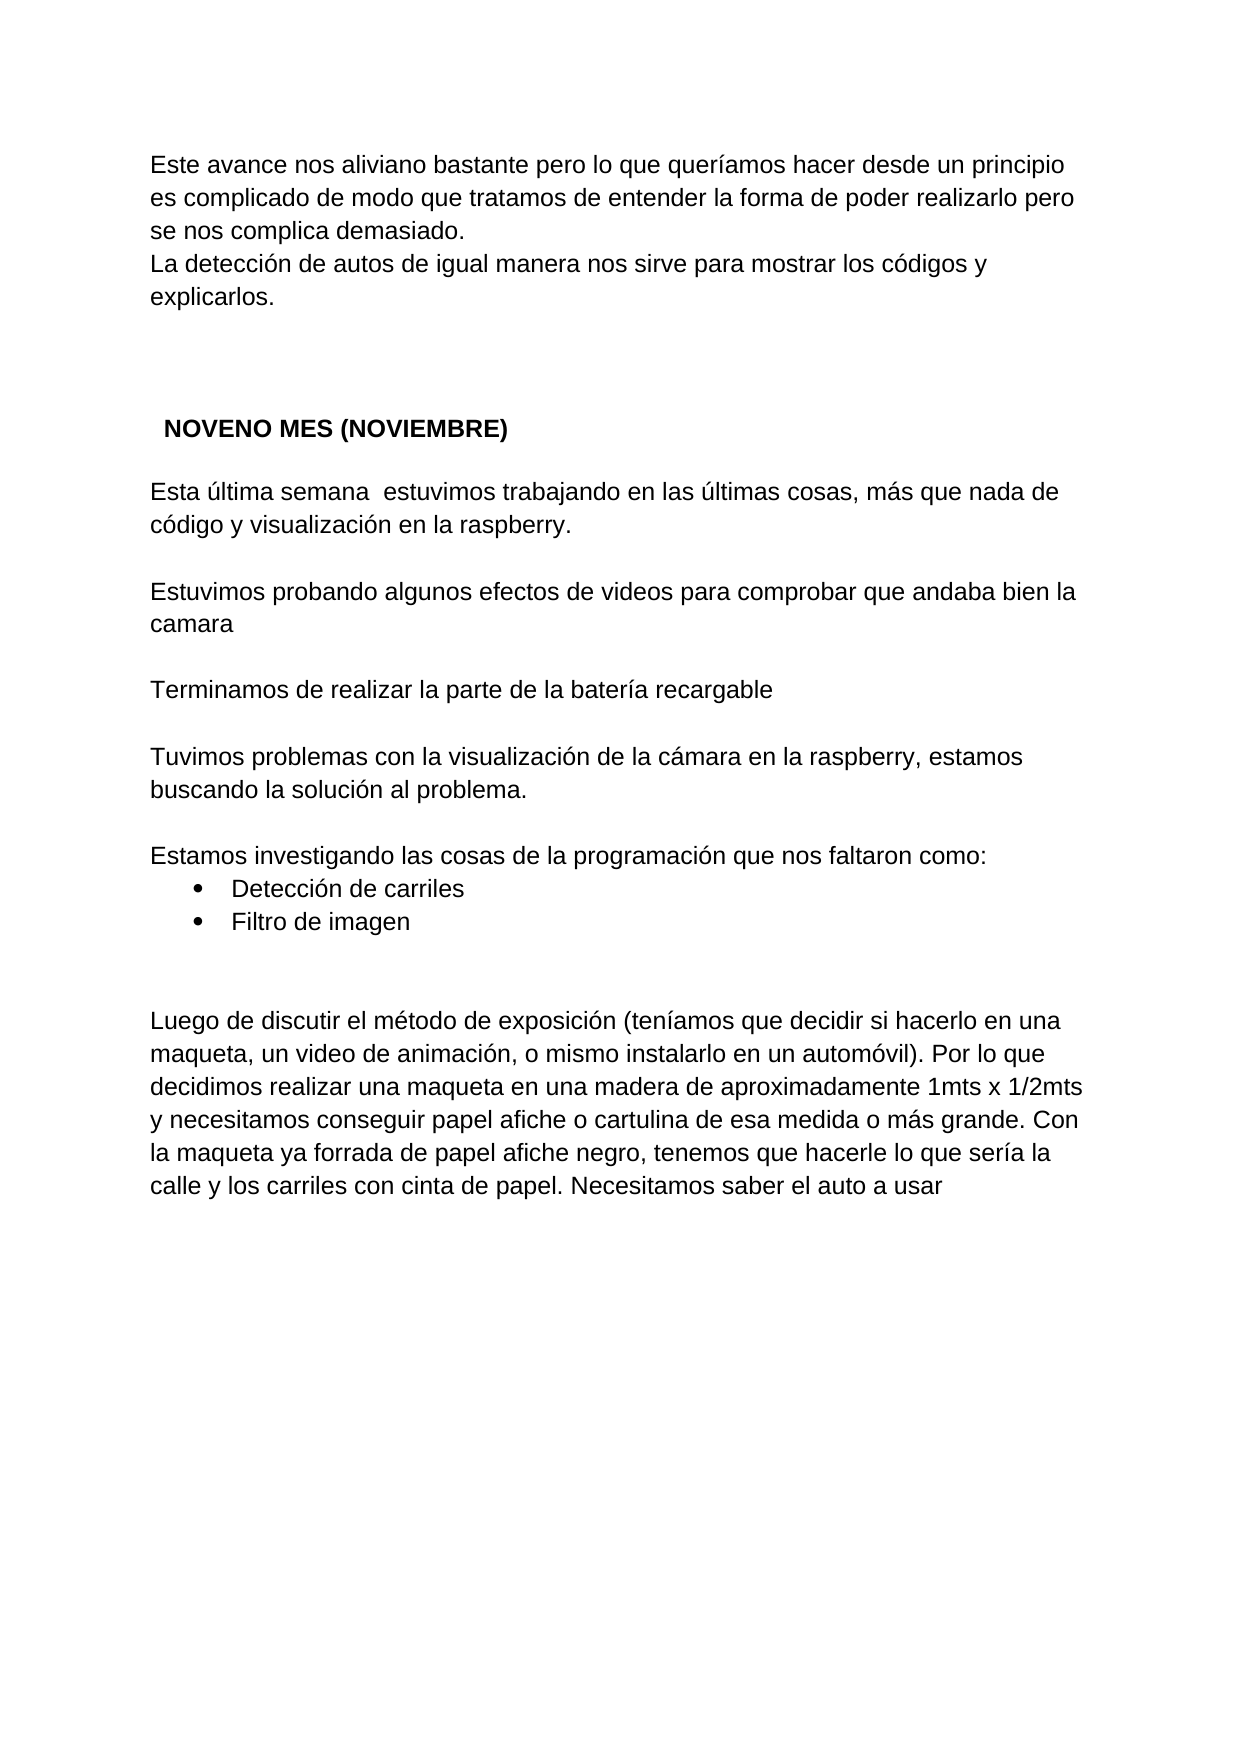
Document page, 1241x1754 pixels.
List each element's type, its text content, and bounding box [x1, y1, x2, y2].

text La detección de autos de igual manera nos sirve para mostrar los códigos y explicarlos. [150, 249, 1090, 311]
list Detección de carriles [194, 874, 1090, 902]
text Terminamos de realizar la parte de la batería recargable [150, 676, 1090, 704]
text Luego de discutir el método de exposición (teníamos que decidir si hacerlo en una maqueta, un video de animación, o mismo instalarlo en un automóvil). Por lo que decidimos realizar una maqueta en una madera de aproximadamente 1mts x 1/2mts y necesitamos conseguir papel afiche o cartulina de esa medida o más grande. Con la maqueta ya forrada de papel afiche negro, tenemos que hacerle lo que sería la calle y los carriles con cinta de papel. Necesitamos saber el auto a usar [150, 1006, 1090, 1200]
text Esta última semana estuvimos trabajando en las últimas cosas, más que nada de código y visualización en la raspberry. [150, 477, 1090, 539]
text Estamos investigando las cosas de la programación que nos faltaron como: [150, 841, 1090, 869]
text NOVENO MES (NOVIEMBRE) [150, 414, 1090, 443]
text Estuvimos probando algunos efectos de videos para comprobar que andaba bien la camara [150, 576, 1090, 638]
text Tuvimos problemas con la visualización de la cámara en la raspberry, estamos buscando la solución al problema. [150, 742, 1090, 803]
list Filtro de imagen [194, 907, 1090, 936]
text Este avance nos aliviano bastante pero lo que queríamos hacer desde un principio es complicado de modo que tratamos de entender la forma de poder realizarlo pero se nos complica demasiado. [150, 150, 1090, 245]
